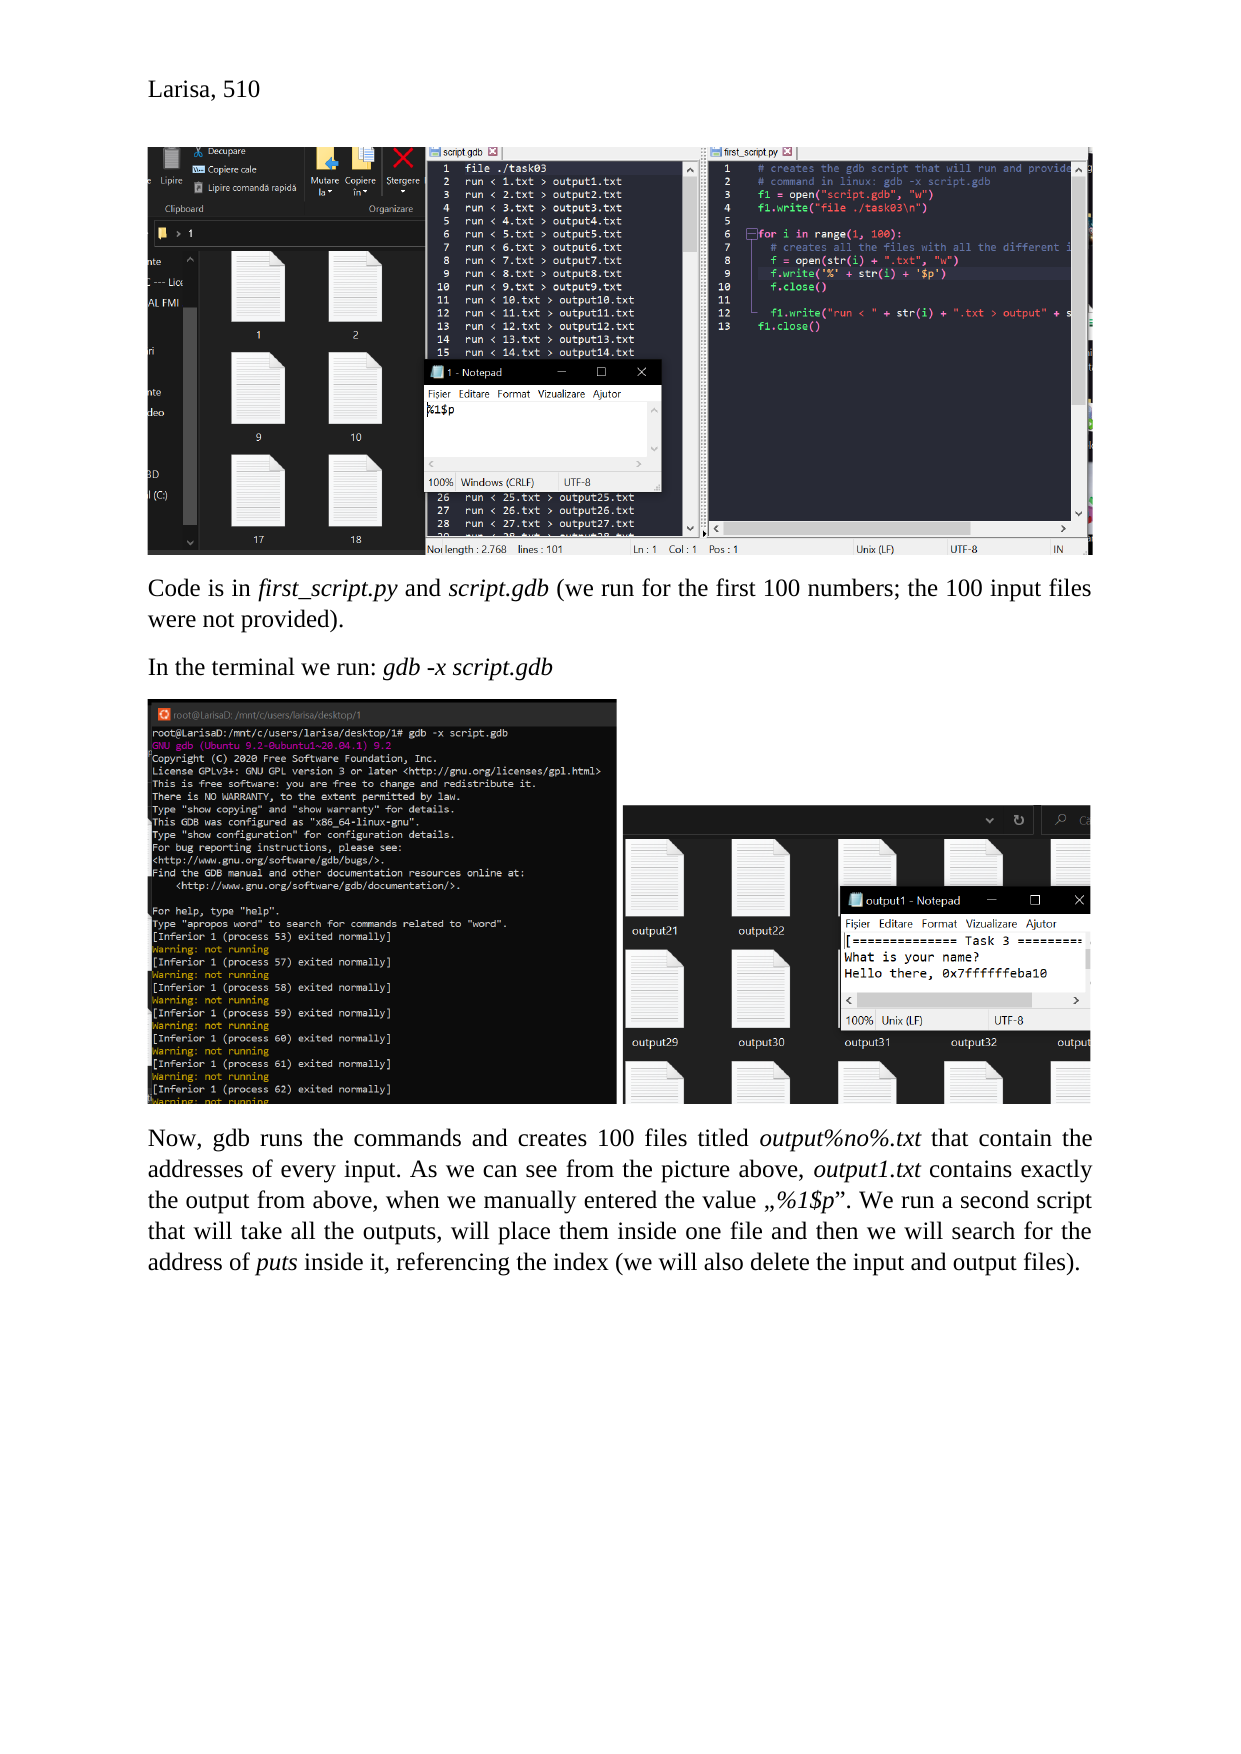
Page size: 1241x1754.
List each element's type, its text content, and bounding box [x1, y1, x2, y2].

text In the terminal we run: gdb -x script.gdb [148, 652, 1093, 681]
text Now, gdb runs the commands and creates 100 files titled output%no%.txt that contain the addresses of every input. As we can see from the picture above, output1.txt contains exactly the output from above, when we manually entered the value „%1$p”. We run a second script that will take all the outputs, will place them inside one file and then we will search for the address of puts inside it, referencing the index (we will also delete the input and output files). [148, 1123, 1093, 1276]
text Code is in first_script.py and script.gdb (we run for the first 100 numbers; the 100 input files were not provided). [148, 573, 1093, 633]
picture [147, 147, 1093, 555]
picture [622, 805, 1091, 1104]
picture [147, 699, 617, 1104]
